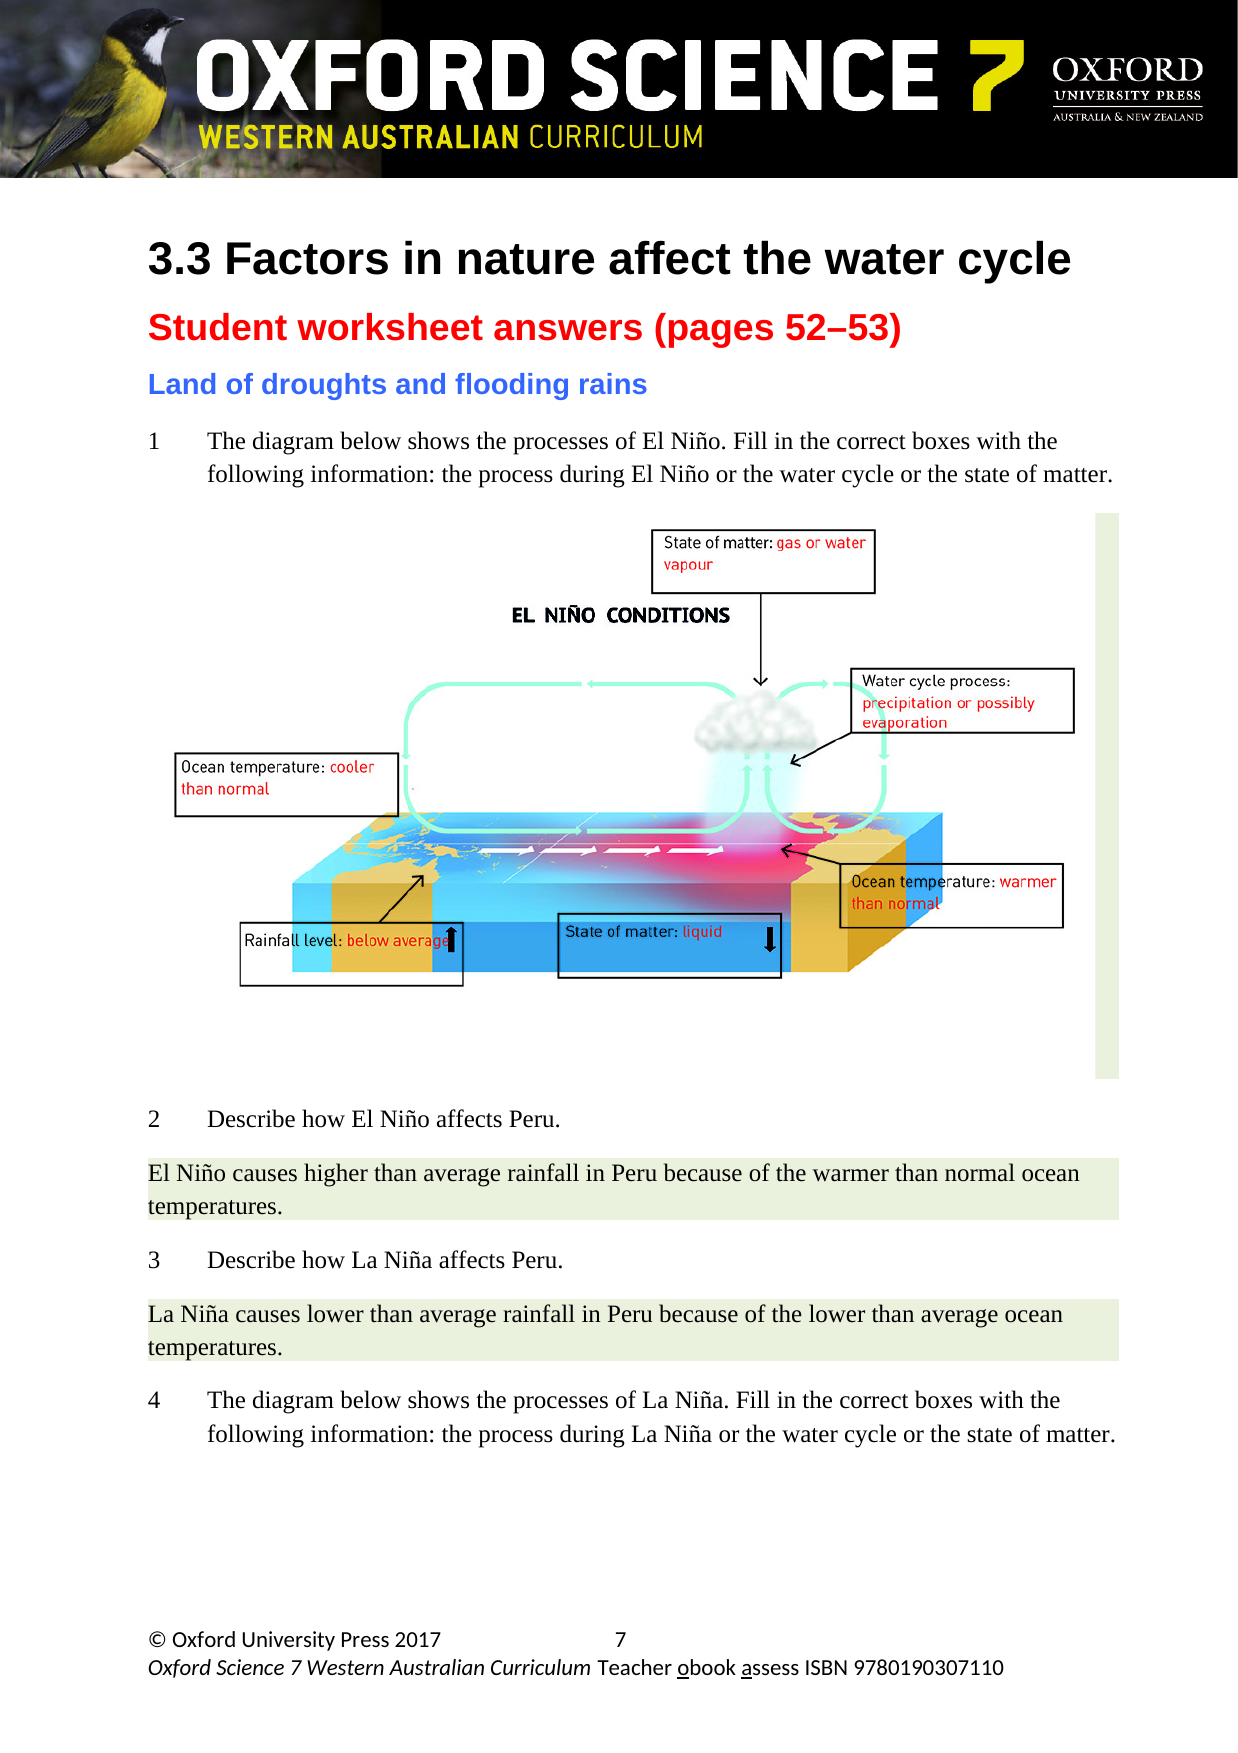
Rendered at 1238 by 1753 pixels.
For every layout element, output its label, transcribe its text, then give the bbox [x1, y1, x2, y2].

text El Niño causes higher than average rainfall in Peru because of the warmer than normal ocean temperatures. [148, 1158, 1119, 1220]
text Land of droughts and flooding rains [148, 367, 1119, 400]
list 3 Describe how La Niña affects Peru. [148, 1245, 1119, 1274]
list 2 Describe how El Niño affects Peru. [148, 1104, 1119, 1133]
text 3.3 Factors in nature affect the water cycle [148, 232, 1119, 284]
list 1 The diagram below shows the processes of El Niño. Fill in the correct boxes with the following information: the process during El Niño or the water cycle or the state of matter. [148, 426, 1119, 488]
text Student worksheet answers (pages 52–53) [148, 305, 1119, 348]
picture [147, 513, 1096, 1079]
picture [0, 0, 1238, 178]
list 4 The diagram below shows the processes of La Niña. Fill in the correct boxes with the following information: the process during La Niña or the water cycle or the state of matter. [148, 1386, 1119, 1447]
text La Niña causes lower than average rainfall in Peru because of the lower than average ocean temperatures. [148, 1299, 1119, 1361]
